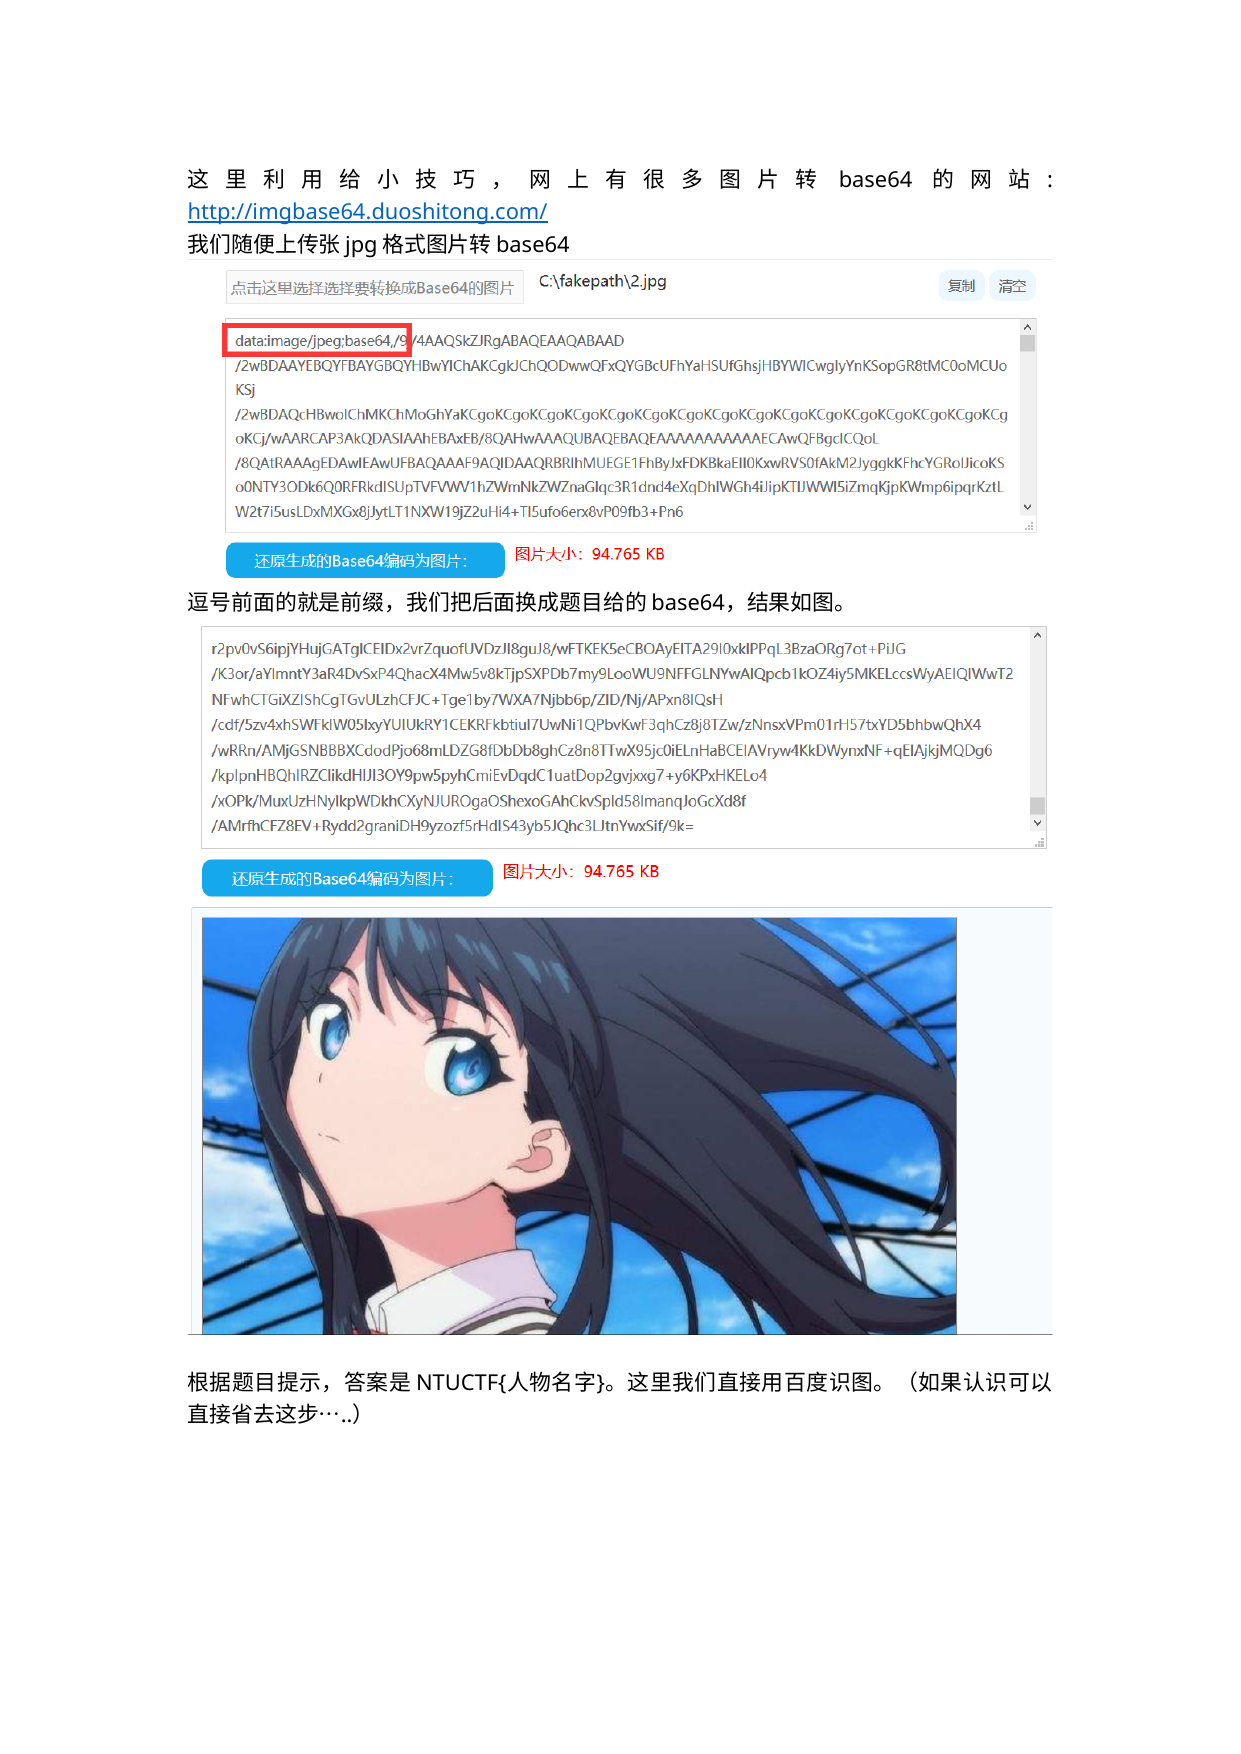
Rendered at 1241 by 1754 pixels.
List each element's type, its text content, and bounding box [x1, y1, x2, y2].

picture [187, 259, 1053, 580]
text 逗号前面的就是前缀，我们把后面换成题目给的base64，结果如图。 [187, 584, 1053, 617]
text 这里利用给小技巧，网上有很多图片转base64的网站: http://imgbase64.duoshitong.com/ [187, 162, 1053, 227]
text 我们随便上传张jpg格式图片转base64 [187, 227, 1053, 259]
text 根据题目提示，答案是NTUCTF{人物名字}。这里我们直接用百度识图。（如果认识可以直接省去这步…..） [187, 1364, 1053, 1429]
picture [187, 617, 1053, 1335]
